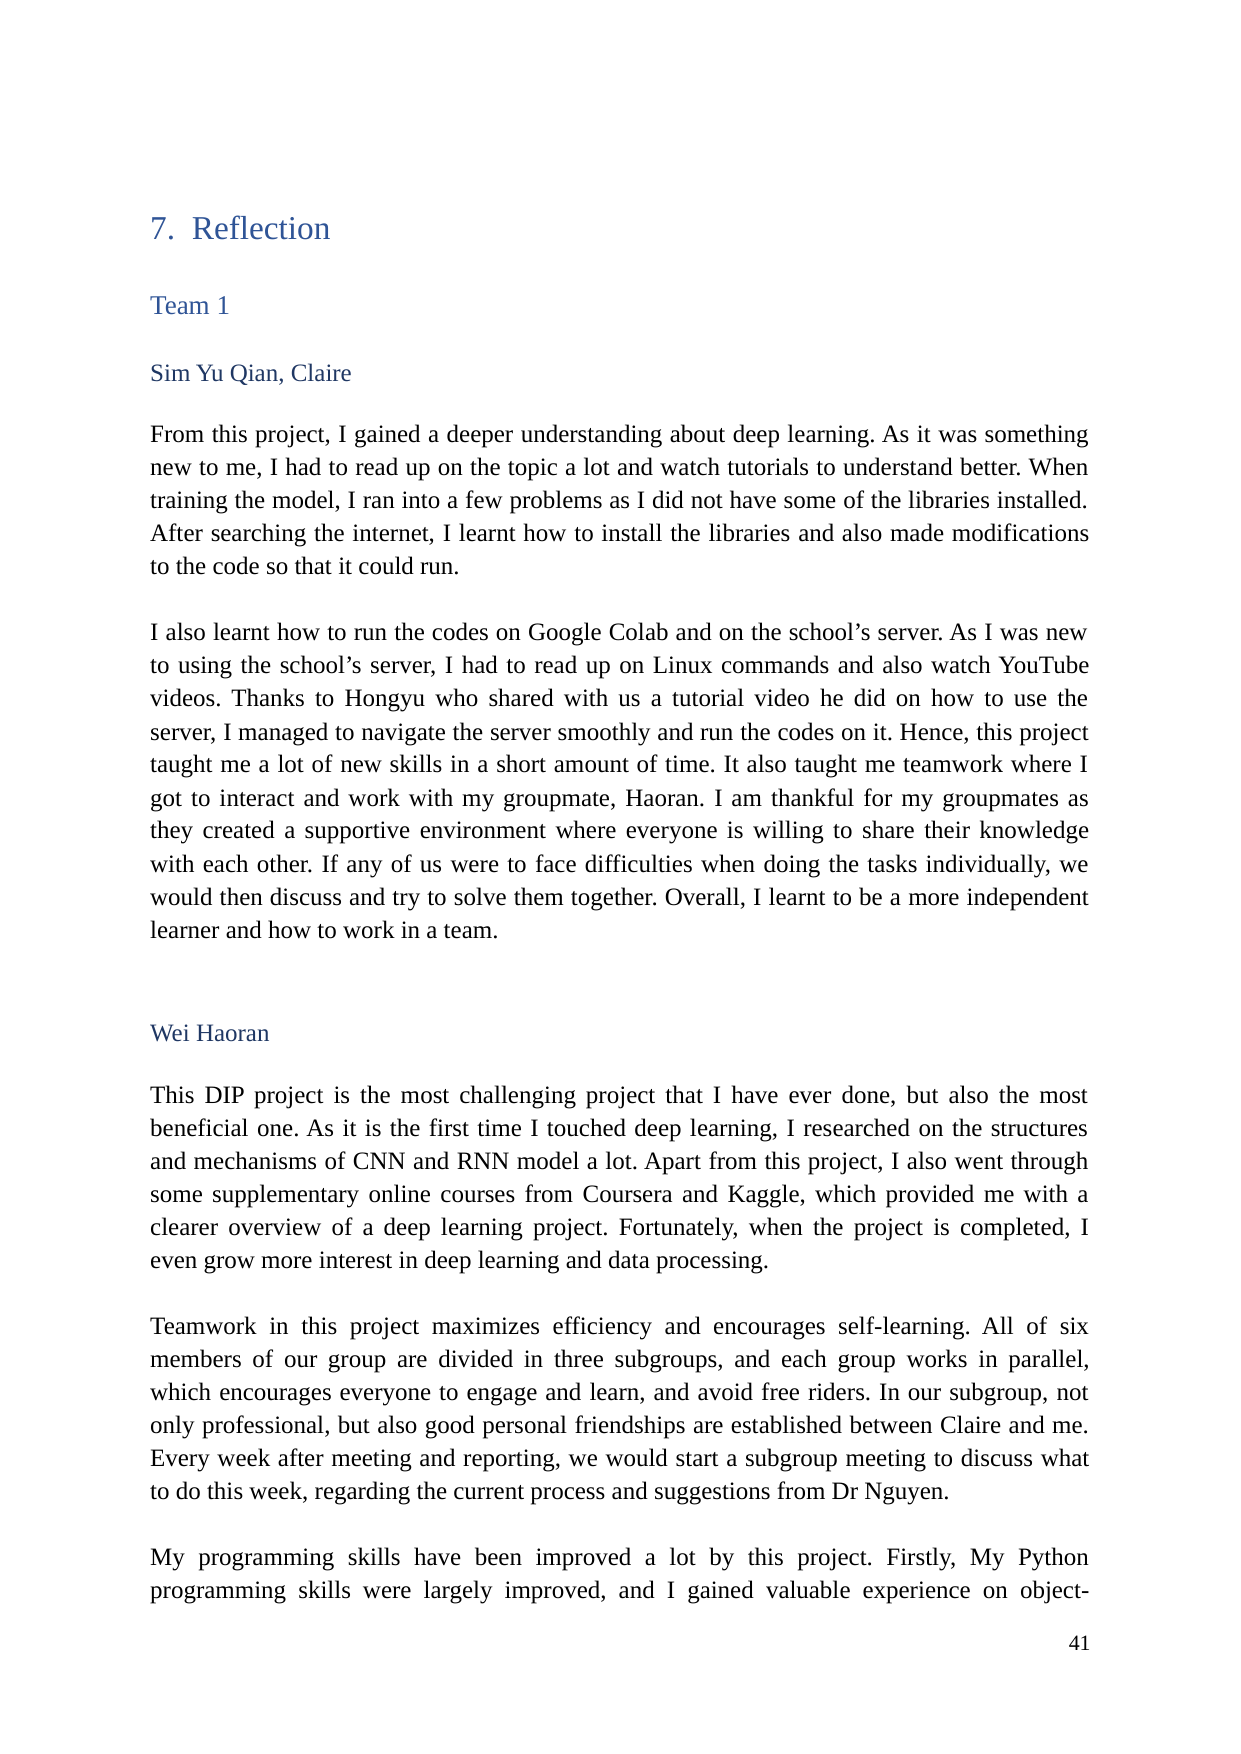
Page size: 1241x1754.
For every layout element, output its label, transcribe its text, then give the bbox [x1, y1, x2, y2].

subtitle 7. Reflection [150, 208, 1090, 246]
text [150, 1542, 1090, 1604]
text I also learnt how to run the codes on Google Colab and on the school’s server. As I was new to using the school’s server, I had to read up on Linux commands and also watch YouTube videos. Thanks to Hongyu who shared with us a tutorial video he did on how to use the server, I managed to navigate the server smoothly and run the codes on it. Hence, this project taught me a lot of new skills in a short amount of time. It also taught me teamwork where I got to interact and work with my groupmate, Haoran. I am thankful for my groupmates as they created a supportive environment where everyone is willing to share their knowledge with each other. If any of us were to face difficulties when doing the tasks individually, we would then discuss and try to solve them together. Overall, I learnt to be a more independent learner and how to work in a team. [150, 617, 1090, 943]
subtitle Sim Yu Qian, Claire [150, 358, 1090, 386]
text Teamwork in this project maximizes efficiency and encourages self-learning. All of six members of our group are divided in three subgroups, and each group works in parallel, which encourages everyone to engage and learn, and avoid free riders. In our subgroup, not only professional, but also good personal friendships are established between Claire and me. Every week after meeting and reporting, we would start a subgroup meeting to discuss what to do this week, regarding the current process and suggestions from Dr Nguyen. [150, 1311, 1090, 1505]
text From this project, I gained a deeper understanding about deep learning. As it was something new to me, I had to read up on the topic a lot and watch tutorials to understand better. When training the model, I ran into a few problems as I did not have some of the libraries installed. After searching the internet, I learnt how to install the libraries and also made modifications to the code so that it could run. [150, 419, 1090, 580]
subtitle Team 1 [150, 289, 1090, 320]
subtitle Wei Haoran [150, 1018, 1090, 1047]
text This DIP project is the most challenging project that I have ever done, but also the most beneficial one. As it is the first time I touched deep learning, I researched on the structures and mechanisms of CNN and RNN model a lot. Apart from this project, I also went through some supplementary online courses from Coursera and Kaggle, which provided me with a clearer overview of a deep learning project. Fortunately, when the project is completed, I even grow more interest in deep learning and data processing. [150, 1080, 1090, 1273]
